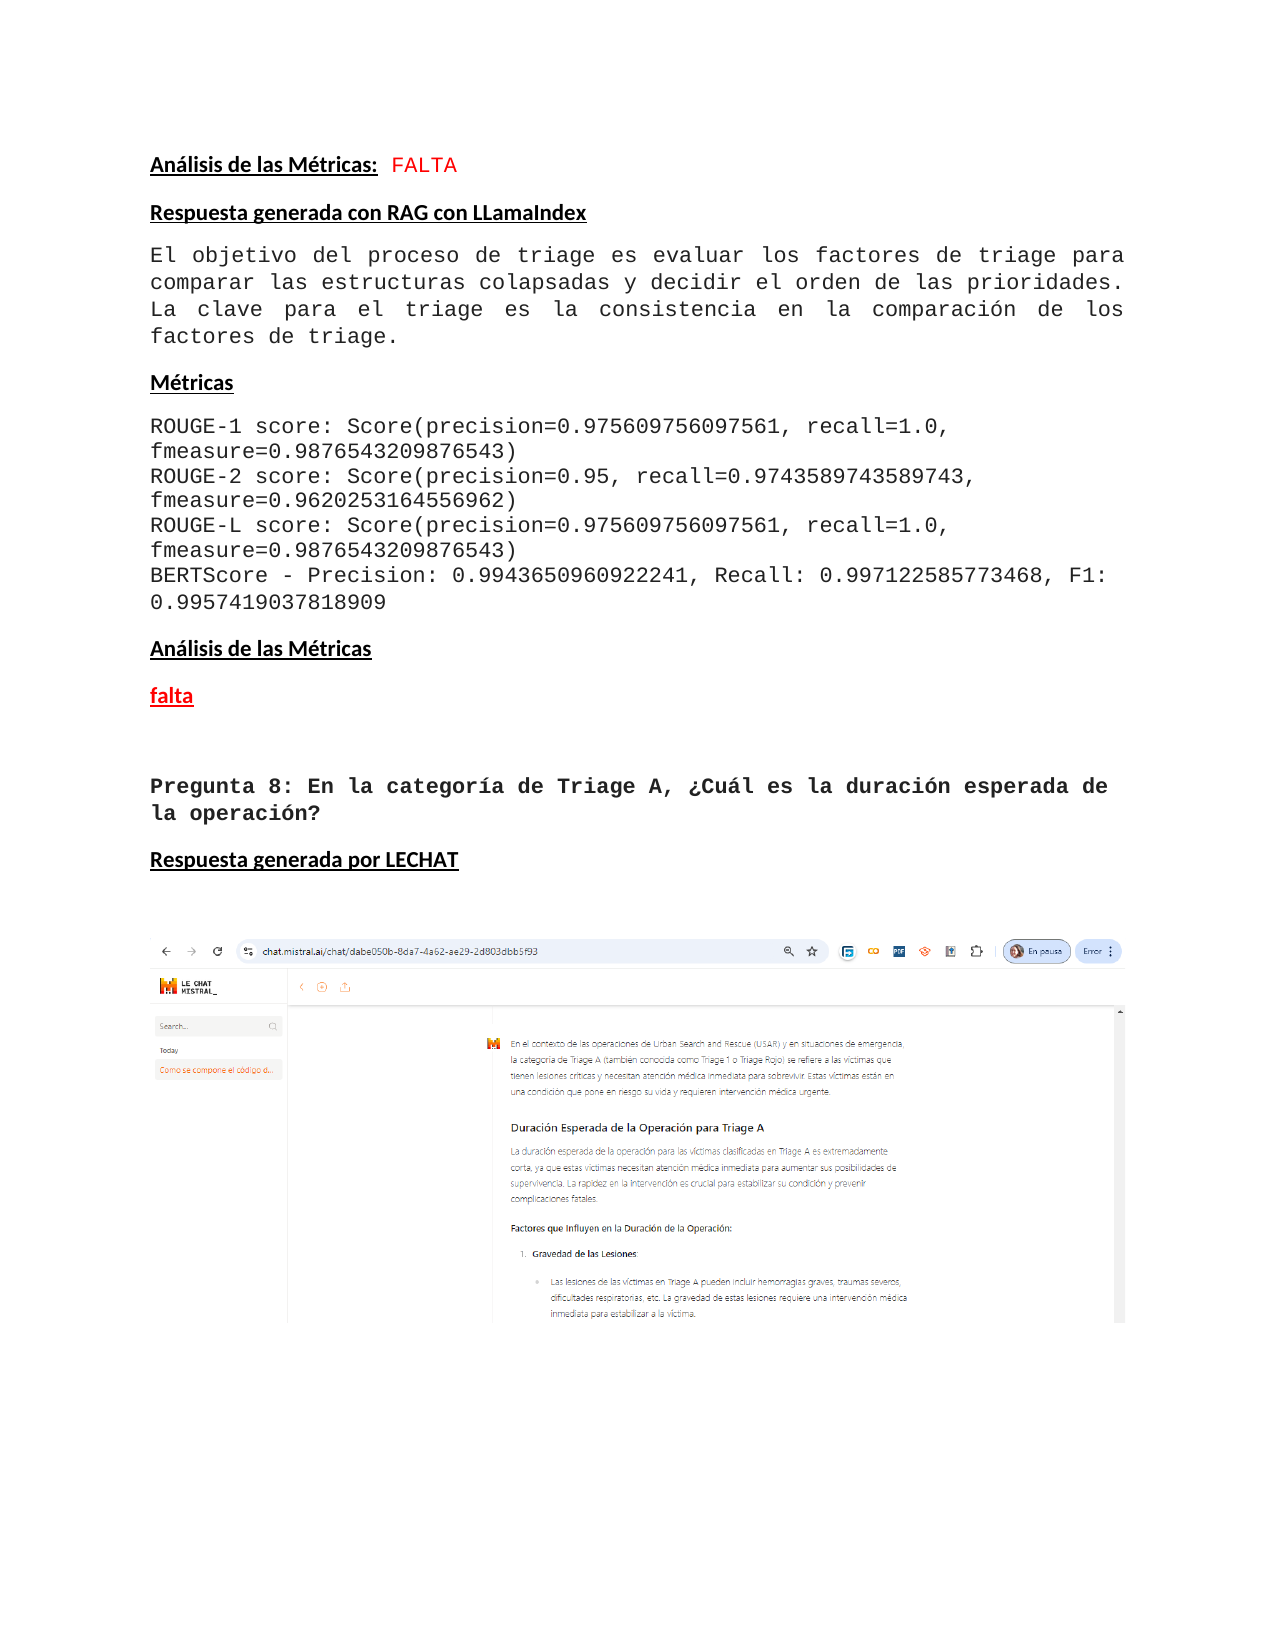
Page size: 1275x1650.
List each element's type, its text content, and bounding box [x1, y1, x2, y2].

text ROUGE-2 score: Score(precision=0.95, recall=0.9743589743589743, fmeasure=0.9620253164556962) [517, 465, 1125, 514]
text Análisis de las Métricas [150, 634, 1125, 662]
picture [150, 938, 1125, 1323]
text Respuesta generada por LECHAT [150, 845, 1125, 873]
text falta [150, 681, 1125, 709]
text BERTScore - Precision: 0.9943650960922241, Recall: 0.997122585773468, F1: 0.9957419037818909 [150, 564, 1125, 616]
text Análisis de las Métricas: FALTA [150, 150, 1125, 179]
text ROUGE-L score: Score(precision=0.975609756097561, recall=1.0, fmeasure=0.9876543209876543) [150, 514, 1125, 564]
text Pregunta 8: En la categoría de Triage A, ¿Cuál es la duración esperada de la operación? [150, 775, 1125, 826]
text Métricas [150, 368, 1125, 396]
text Respuesta generada con RAG con LLamaIndex [150, 198, 1125, 226]
text ROUGE-1 score: Score(precision=0.975609756097561, recall=1.0, fmeasure=0.9876543209876543) [517, 415, 1125, 465]
